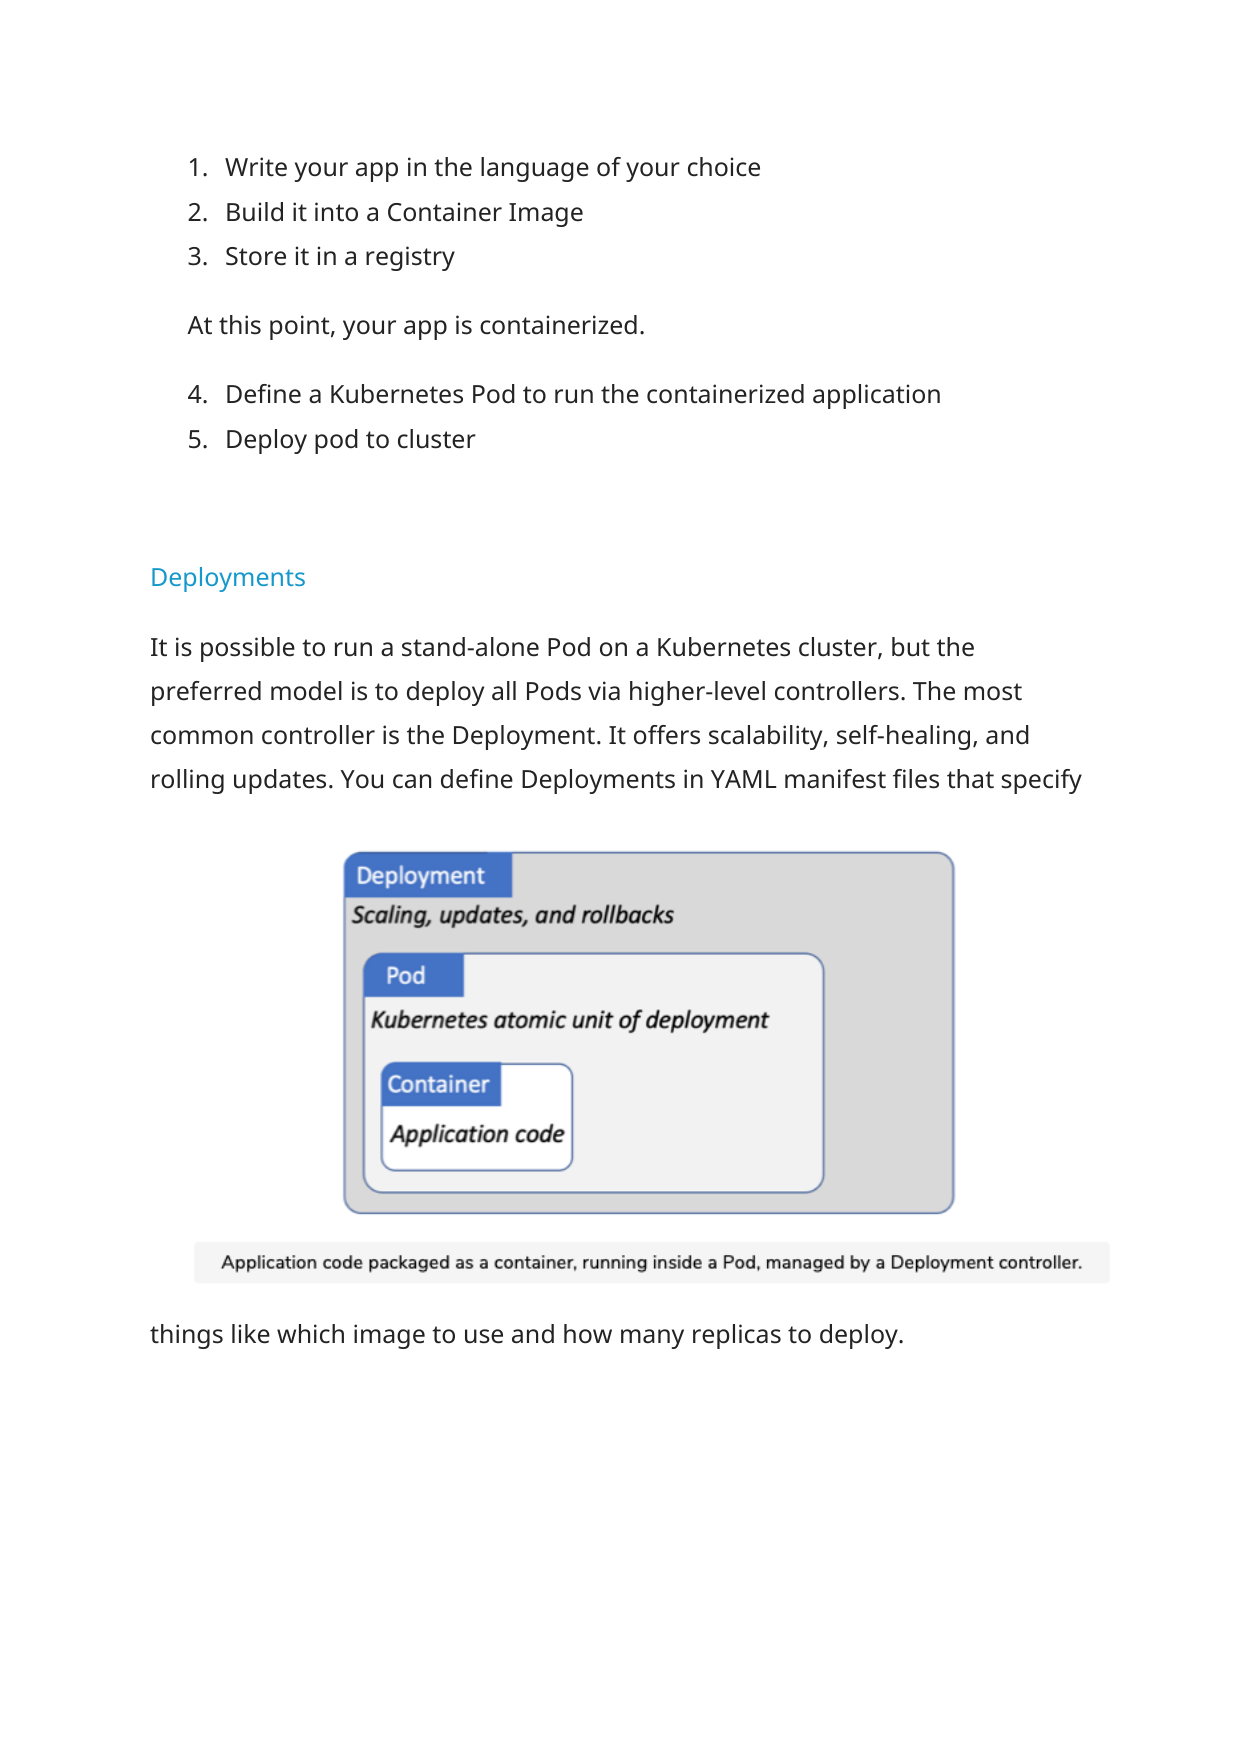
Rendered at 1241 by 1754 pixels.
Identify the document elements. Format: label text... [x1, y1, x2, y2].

subtitle Deployments [150, 560, 1090, 594]
text At this point, your app is containerized. [187, 308, 1090, 342]
list Define a Kubernetes Pod to run the containerized application [187, 377, 1090, 411]
list Store it in a registry [187, 238, 1090, 273]
list Deploy pod to cluster [187, 421, 1090, 455]
list Build it into a Container Image [187, 194, 1090, 228]
list Write your app in the language of your choice [187, 150, 1090, 184]
picture [181, 832, 1118, 1297]
